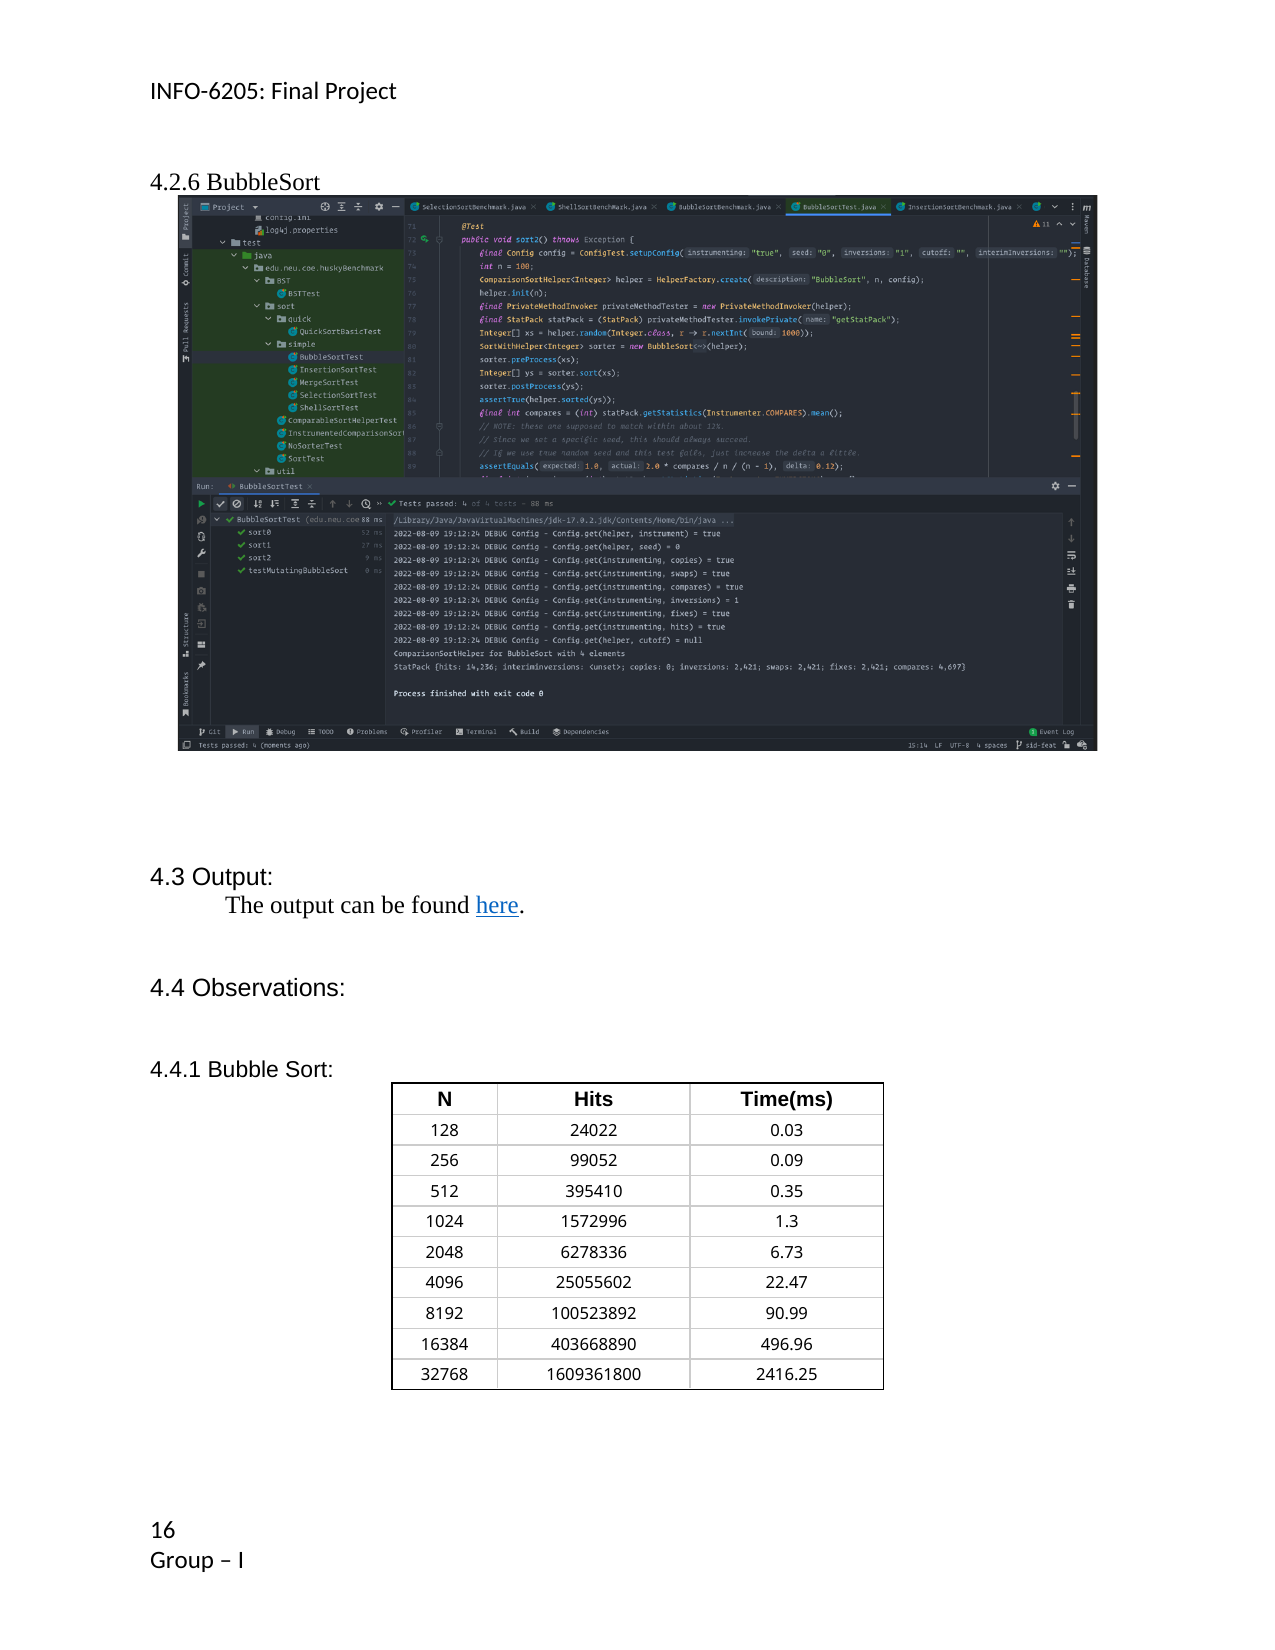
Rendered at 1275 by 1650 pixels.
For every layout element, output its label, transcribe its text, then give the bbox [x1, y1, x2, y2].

table_header Time(ms) [691, 1084, 883, 1114]
table_cell 32768 [393, 1360, 497, 1388]
table_cell 100523892 [498, 1298, 689, 1327]
table_cell 99052 [498, 1146, 689, 1175]
table_cell 1572996 [498, 1207, 689, 1236]
table_cell 1.3 [691, 1207, 883, 1236]
table_cell 395410 [498, 1176, 689, 1205]
subtitle 4.4 Observations: [150, 973, 1125, 1002]
table_cell 0.35 [691, 1176, 883, 1205]
table_header Hits [498, 1084, 689, 1114]
table_cell 4096 [393, 1268, 497, 1297]
table_cell 128 [393, 1115, 497, 1144]
text The output can be found here. [150, 891, 1125, 919]
table_cell 25055602 [498, 1268, 689, 1297]
table_cell 0.09 [691, 1146, 883, 1175]
table_cell 22.47 [691, 1268, 883, 1297]
table_cell 8192 [393, 1298, 497, 1327]
table_cell 2416.25 [691, 1360, 883, 1388]
subtitle 4.3 Output: [150, 862, 1125, 891]
table_cell 403668890 [498, 1329, 689, 1358]
table_cell 0.03 [691, 1115, 883, 1144]
text 4.2.6 BubbleSort [150, 167, 1125, 195]
table_cell 90.99 [691, 1298, 883, 1327]
picture [177, 195, 1098, 751]
table_cell 24022 [498, 1115, 689, 1144]
table_cell 256 [393, 1146, 497, 1175]
subtitle 4.4.1 Bubble Sort: [150, 1056, 1125, 1082]
table_cell 6.73 [691, 1237, 883, 1266]
table_cell 2048 [393, 1237, 497, 1266]
table_header N [393, 1084, 497, 1114]
table_cell 16384 [393, 1329, 497, 1358]
table_cell 1024 [393, 1207, 497, 1236]
table_cell 512 [393, 1176, 497, 1205]
table_cell 1609361800 [498, 1360, 689, 1388]
table_cell 6278336 [498, 1237, 689, 1266]
table_cell 496.96 [691, 1329, 883, 1358]
